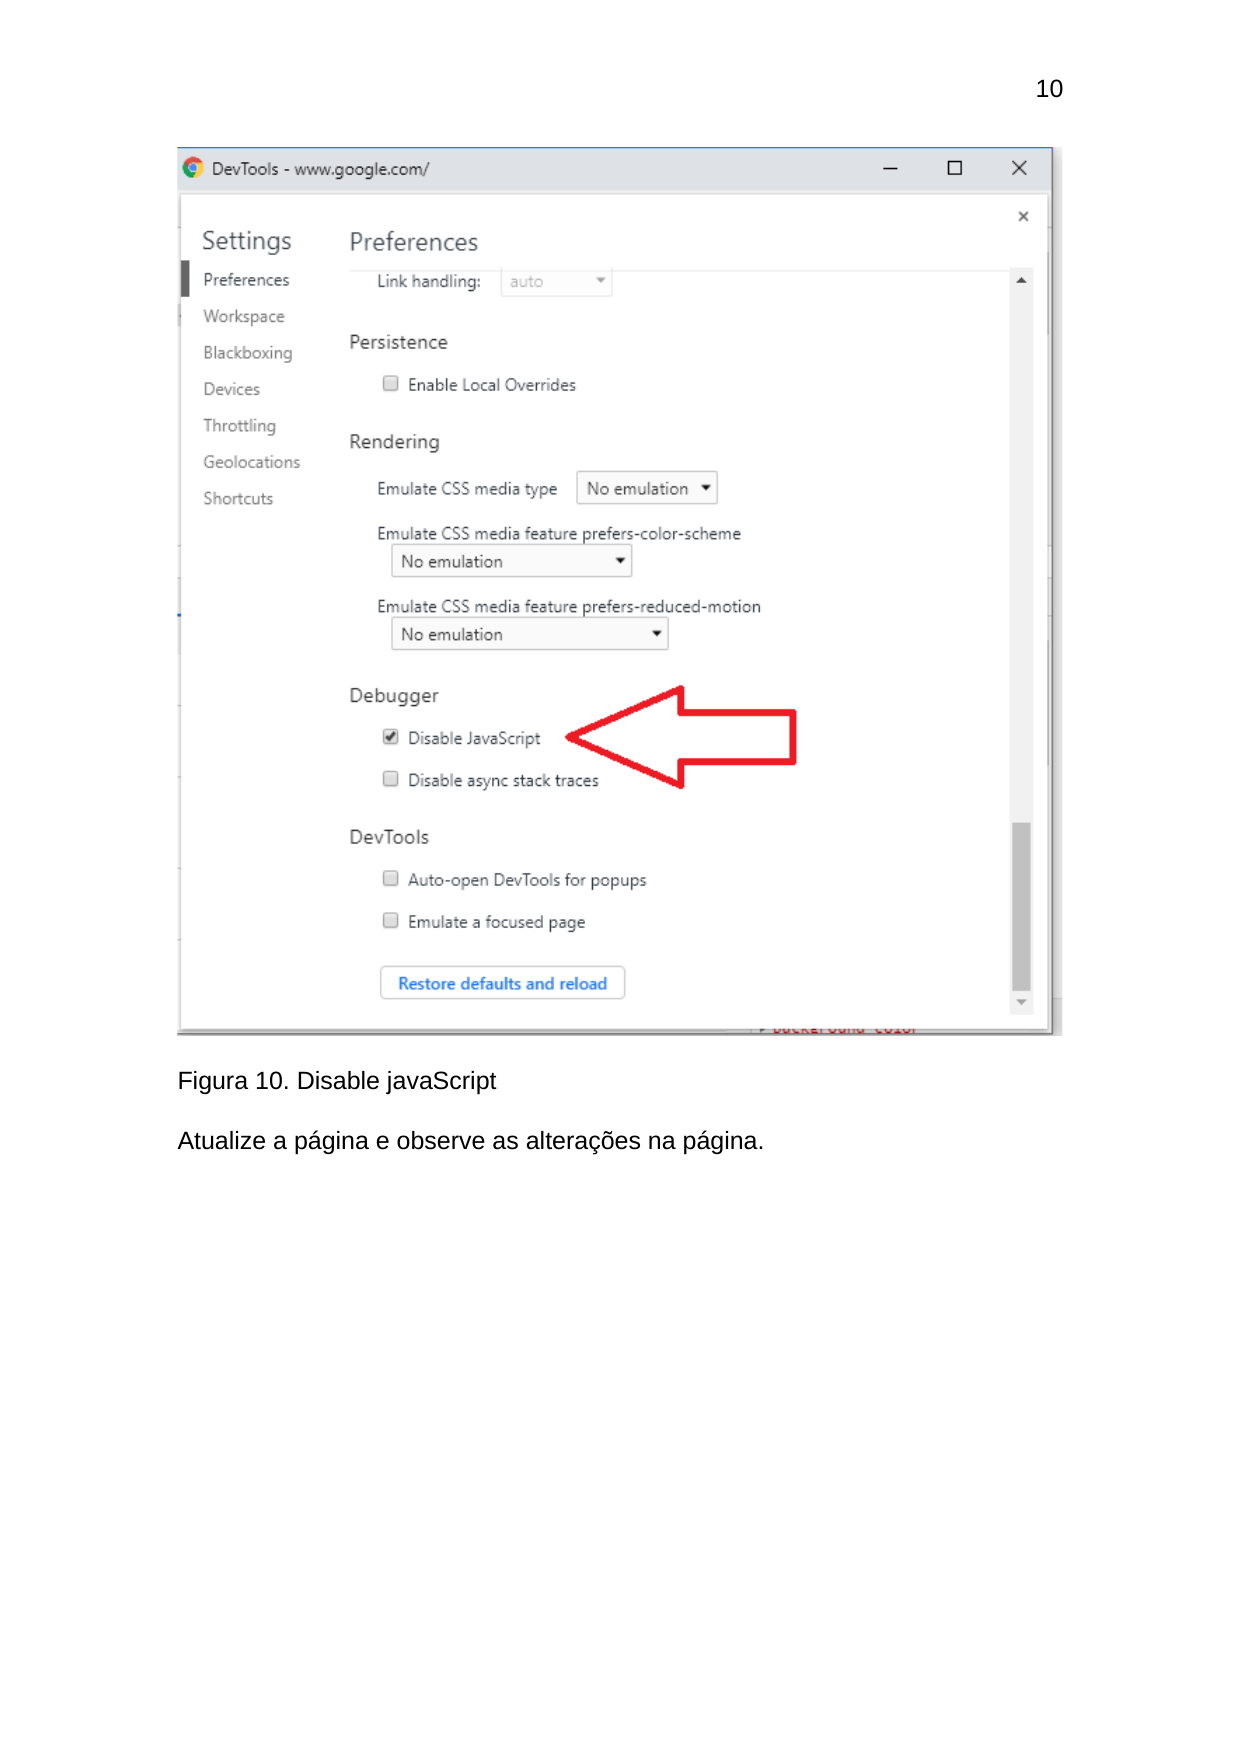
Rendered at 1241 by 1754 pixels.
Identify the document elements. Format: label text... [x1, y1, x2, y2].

text Atualize a página e observe as alterações na página. [177, 1126, 1063, 1155]
text Figura 10. Disable javaScript [177, 1066, 1063, 1095]
picture [177, 147, 1063, 1036]
